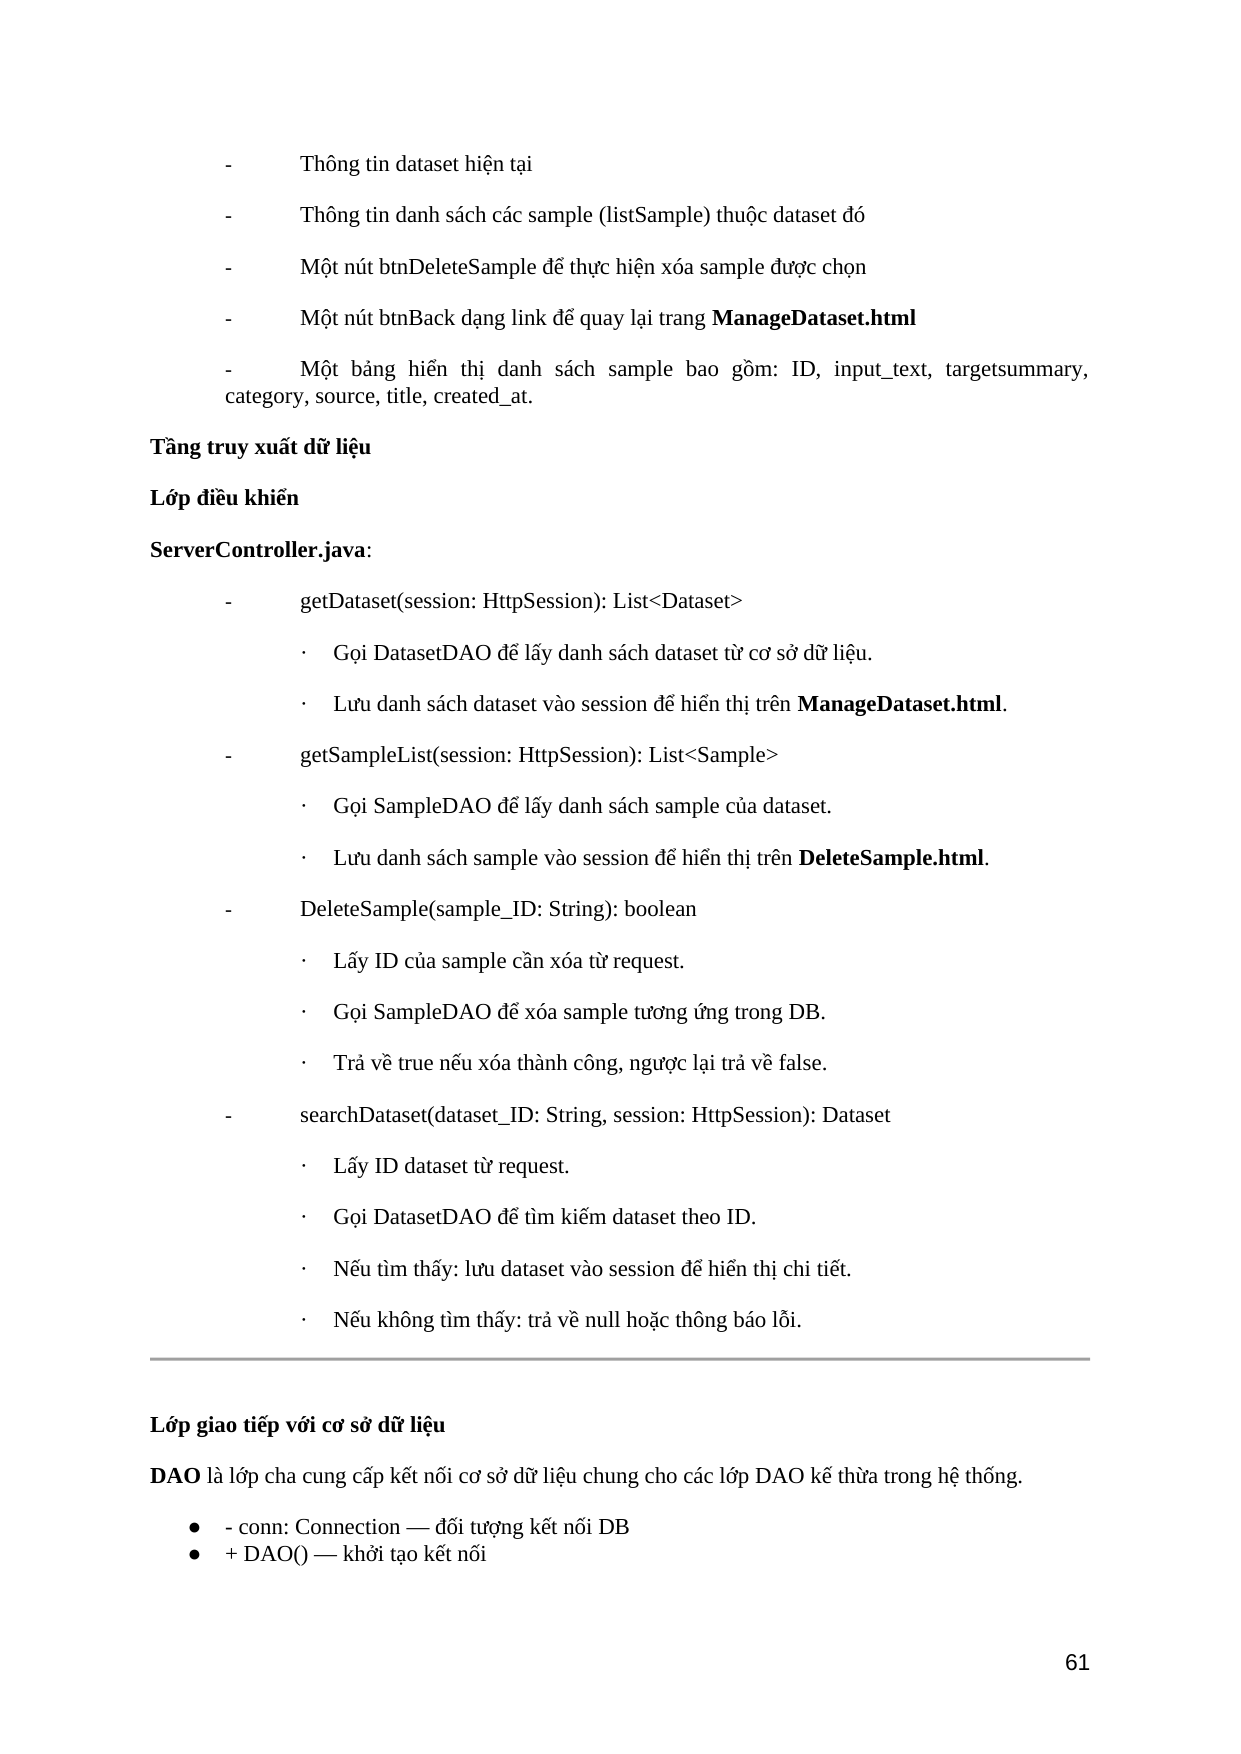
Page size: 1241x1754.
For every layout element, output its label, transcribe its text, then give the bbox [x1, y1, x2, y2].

text · Gọi DatasetDAO để lấy danh sách dataset từ cơ sở dữ liệu. [300, 638, 1090, 665]
text - Một bảng hiển thị danh sách sample bao gồm: ID, input_text, targetsummary, category, source, title, created_at. [225, 355, 1090, 408]
text · Lưu danh sách dataset vào session để hiển thị trên ManageDataset.html. [300, 690, 1090, 716]
text DAO là lớp cha cung cấp kết nối cơ sở dữ liệu chung cho các lớp DAO kế thừa trong hệ thống. [150, 1462, 1090, 1488]
text · Gọi DatasetDAO để tìm kiếm dataset theo ID. [300, 1203, 1090, 1230]
text · Nếu tìm thấy: lưu dataset vào session để hiển thị chi tiết. [300, 1255, 1090, 1281]
text - searchDataset(dataset_ID: String, session: HttpSession): Dataset [225, 1101, 1090, 1127]
text Lớp giao tiếp với cơ sở dữ liệu [150, 1411, 1090, 1437]
text - Một nút btnDeleteSample để thực hiện xóa sample được chọn [225, 253, 1090, 279]
text - getSampleList(session: HttpSession): List<Sample> [225, 741, 1090, 768]
text · Lưu danh sách sample vào session để hiển thị trên DeleteSample.html. [300, 844, 1090, 870]
text - Một nút btnBack dạng link để quay lại trang ManageDataset.html [225, 304, 1090, 330]
text - getDataset(session: HttpSession): List<Dataset> [225, 587, 1090, 613]
text Lớp điều khiển [150, 484, 1090, 511]
list - conn: Connection — đối tượng kết nối DB [187, 1513, 1090, 1540]
text · Nếu không tìm thấy: trả về null hoặc thông báo lỗi. [300, 1306, 1090, 1332]
text · Trả về true nếu xóa thành công, ngược lại trả về false. [300, 1049, 1090, 1076]
text · Lấy ID dataset từ request. [300, 1152, 1090, 1178]
list + DAO() — khởi tạo kết nối [187, 1540, 1090, 1566]
text · Gọi SampleDAO để lấy danh sách sample của dataset. [300, 793, 1090, 819]
text Tầng truy xuất dữ liệu [150, 433, 1090, 459]
text ServerController.java: [150, 536, 1090, 562]
text - Thông tin danh sách các sample (listSample) thuộc dataset đó [225, 201, 1090, 228]
text · Gọi SampleDAO để xóa sample tương ứng trong DB. [300, 998, 1090, 1024]
text - DeleteSample(sample_ID: String): boolean [225, 895, 1090, 922]
text · Lấy ID của sample cần xóa từ request. [300, 947, 1090, 973]
text - Thông tin dataset hiện tại [225, 150, 1090, 176]
